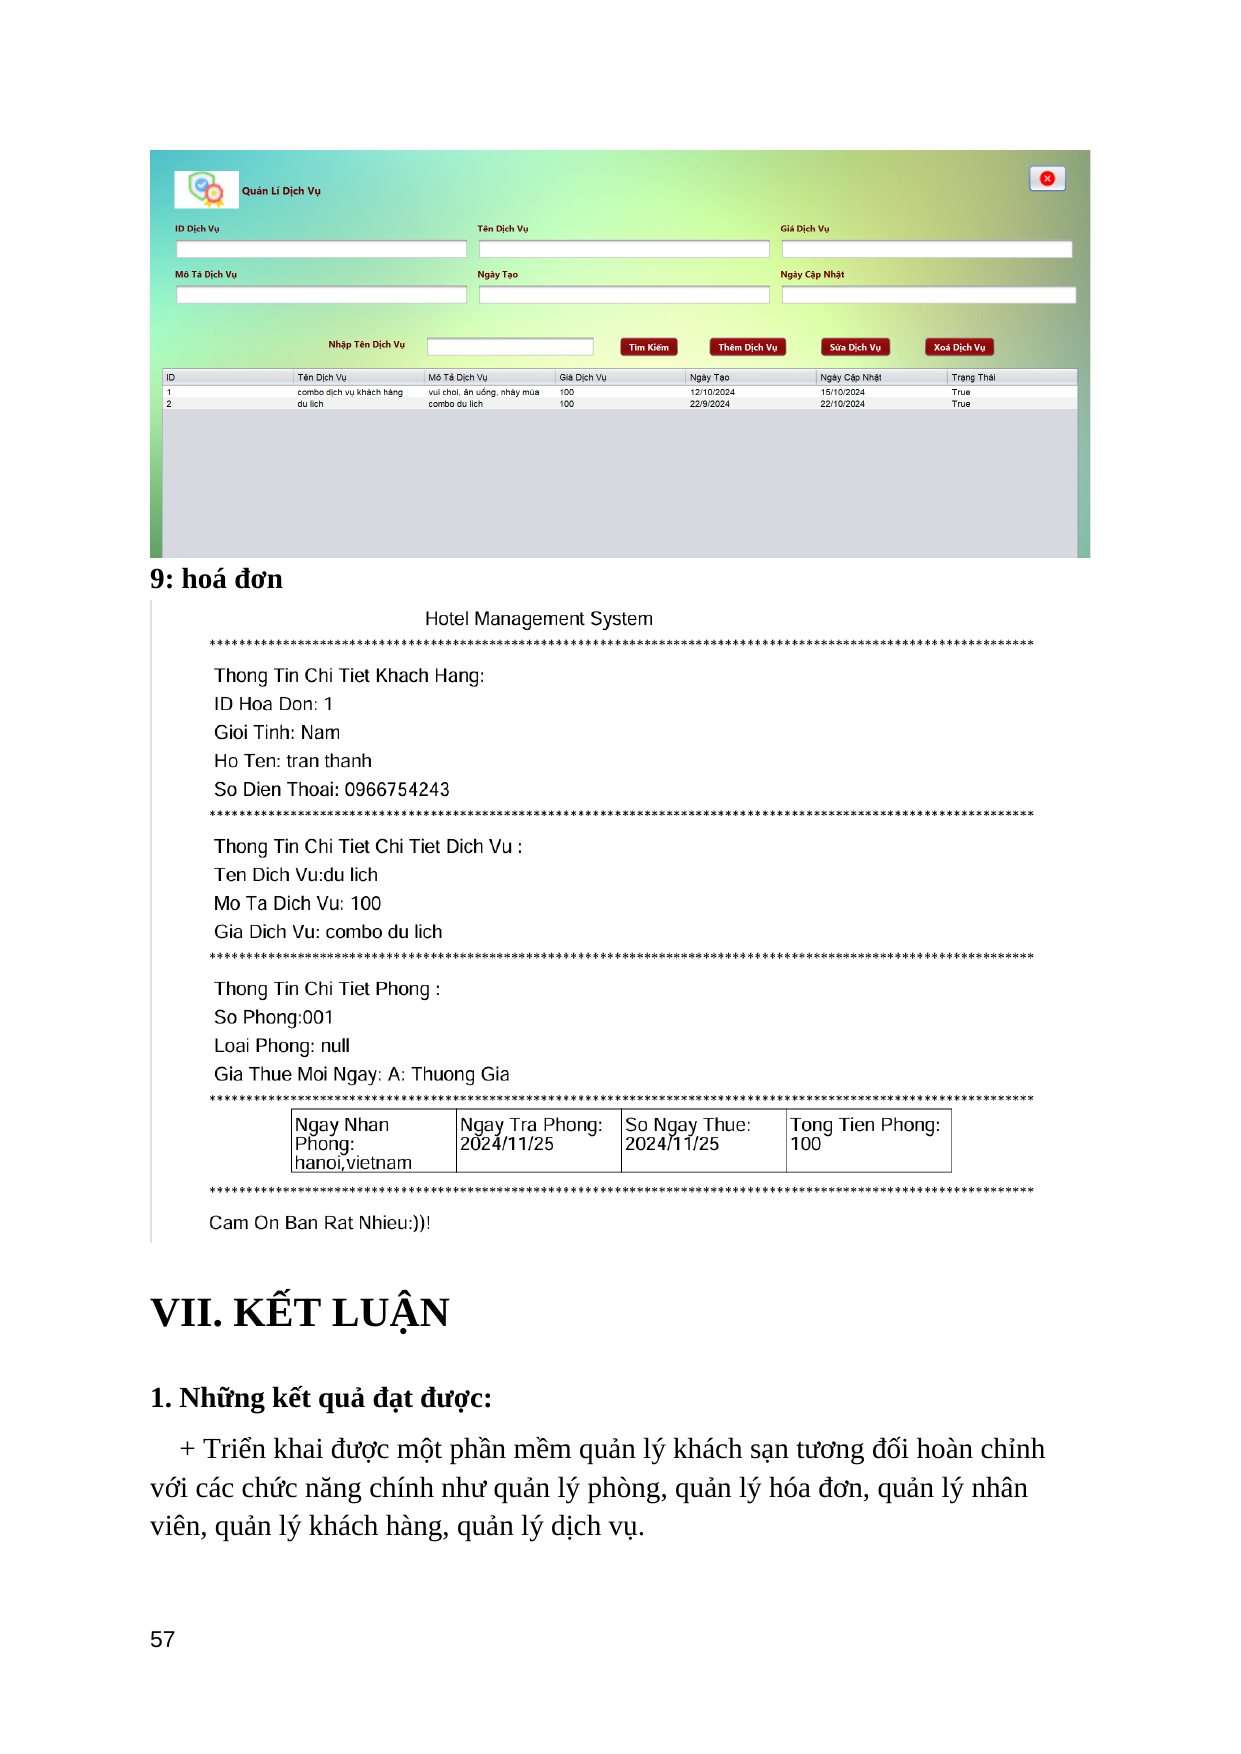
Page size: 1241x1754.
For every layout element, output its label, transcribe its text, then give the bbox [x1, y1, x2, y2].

text 9: hoá đơn [150, 562, 1090, 595]
subtitle VII. KẾT LUẬN [150, 1288, 1090, 1336]
picture [150, 150, 1091, 558]
text + Triển khai được một phần mềm quản lý khách sạn tương đối hoàn chỉnh với các chức năng chính như quản lý phòng, quản lý hóa đơn, quản lý nhân viên, quản lý khách hàng, quản lý dịch vụ. [150, 1431, 1090, 1542]
picture [150, 600, 1091, 1243]
subtitle 1. Những kết quả đạt được: [150, 1380, 1090, 1414]
